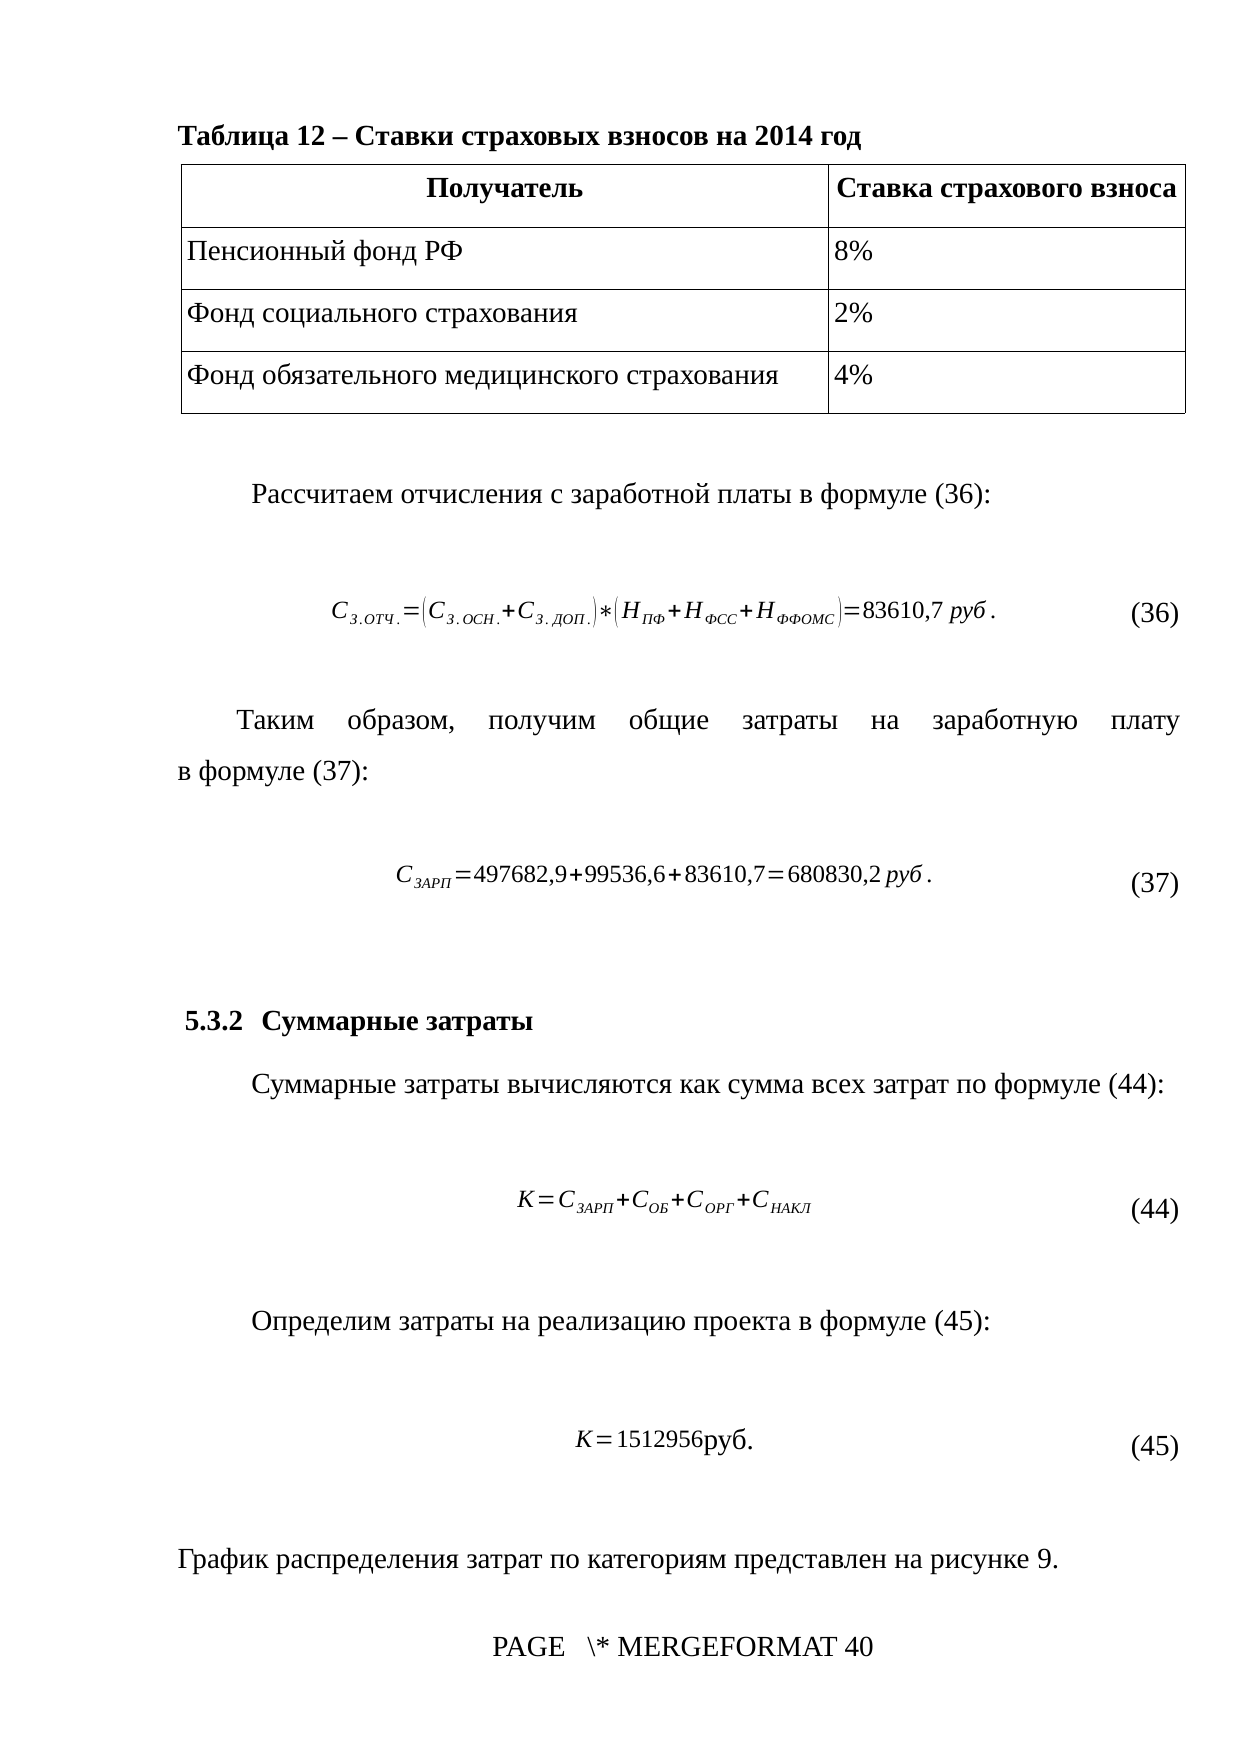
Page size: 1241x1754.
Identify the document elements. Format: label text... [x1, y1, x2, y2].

table_header (36) [1073, 589, 1185, 652]
subtitle Суммарные затраты [177, 1003, 1181, 1036]
text Суммарные затраты вычисляются как сумма всех затрат по формуле (44): [177, 1066, 1181, 1099]
table_header руб. [181, 1416, 1073, 1491]
table_cell Фонд социального страхования [182, 290, 828, 351]
table_header Ставка страхового взноса [829, 165, 1185, 226]
text Определим затраты на реализацию проекта в формуле (45): [177, 1303, 1181, 1337]
table_header Получатель [182, 165, 828, 226]
table_cell 2% [829, 290, 1185, 351]
table_cell Пенсионный фонд РФ [182, 228, 828, 288]
text График распределения затрат по категориям представлен на рисунке 9. [177, 1541, 1181, 1574]
table_header (37) [1073, 854, 1185, 928]
table_cell 4% [829, 352, 1185, 413]
table_header [181, 1179, 1073, 1253]
table_header [181, 589, 1073, 652]
text Таблица 12 – Ставки страховых взносов на 2014 год [177, 118, 1181, 152]
text Рассчитаем отчисления с заработной платы в формуле (36): [177, 476, 1181, 510]
text Таким образом, получим общие затраты на заработную плату в формуле (37): [177, 702, 1181, 786]
table_cell 8% [829, 228, 1185, 288]
table_header (44) [1073, 1179, 1185, 1253]
table_cell Фонд обязательного медицинского страхования [182, 352, 828, 413]
table_header (45) [1073, 1416, 1185, 1491]
table_header [181, 854, 1073, 928]
